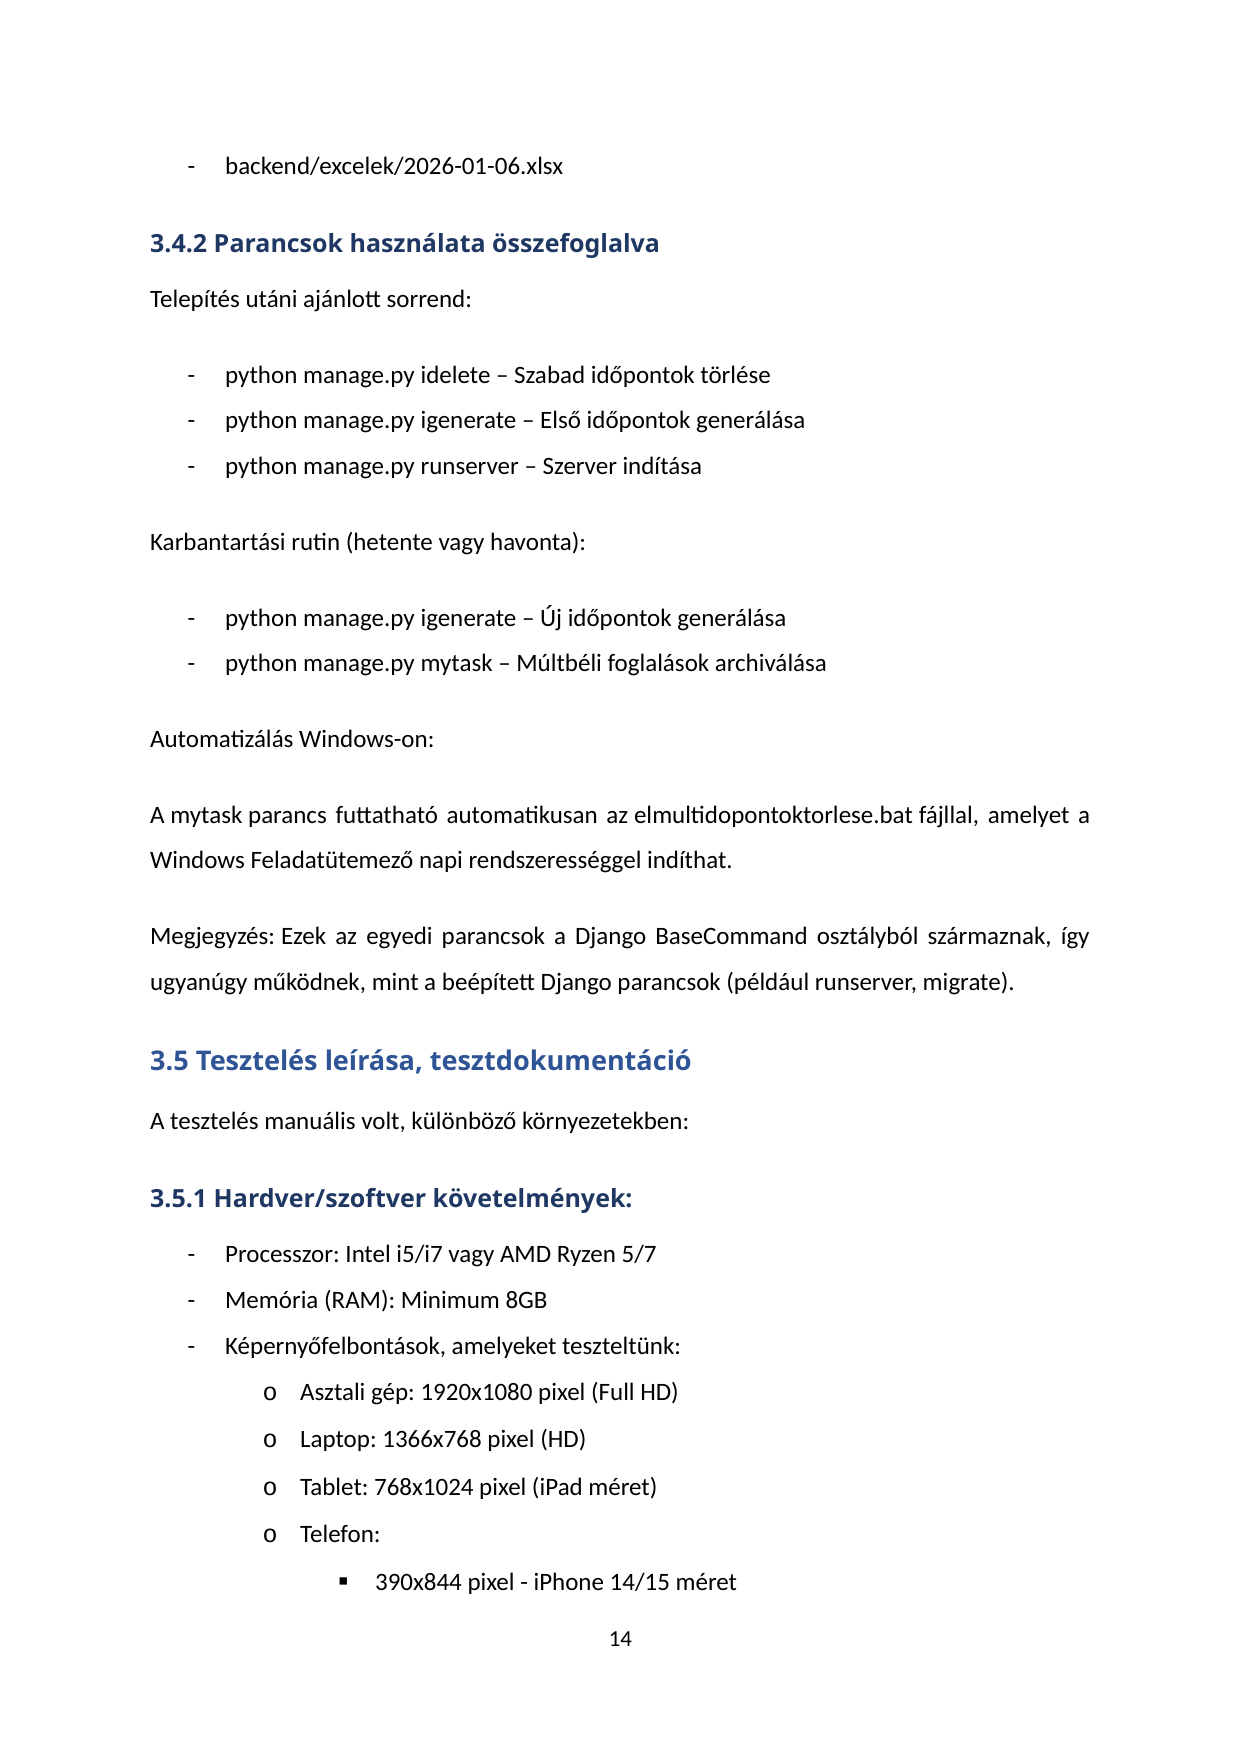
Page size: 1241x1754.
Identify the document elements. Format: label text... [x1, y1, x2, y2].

list Asztali gép: 1920x1080 pixel (Full HD) [262, 1376, 1090, 1407]
list python manage.py igenerate – Új időpontok generálása [187, 602, 1090, 632]
text Megjegyzés: Ezek az egyedi parancsok a Django BaseCommand osztályból származnak, így ugyanúgy működnek, mint a beépített Django parancsok (például runserver, migrate). [150, 920, 1090, 997]
list Képernyőfelbontások, amelyeket teszteltünk: [187, 1330, 1090, 1360]
text A mytask parancs futtatható automatikusan az elmultidopontoktorlese.bat fájllal, amelyet a Windows Feladatütemező napi rendszerességgel indíthat. [150, 799, 1090, 875]
list Laptop: 1366x768 pixel (HD) [262, 1423, 1090, 1455]
list Telefon: [262, 1518, 1090, 1550]
list python manage.py runserver – Szerver indítása [187, 450, 1090, 481]
text Automatizálás Windows-on: [150, 723, 1090, 754]
list python manage.py mytask – Múltbéli foglalások archiválása [187, 647, 1090, 678]
subtitle 3.4.2 Parancsok használata összefoglalva [150, 226, 1090, 260]
text Telepítés utáni ajánlott sorrend: [150, 283, 1090, 313]
list backend/excelek/2026-01-06.xlsx [187, 150, 1090, 181]
list Memória (RAM): Minimum 8GB [187, 1284, 1090, 1315]
list python manage.py idelete – Szabad időpontok törlése [187, 359, 1090, 389]
list Processzor: Intel i5/i7 vagy AMD Ryzen 5/7 [187, 1238, 1090, 1269]
list 390x844 pixel - iPhone 14/15 méret [337, 1566, 1090, 1597]
text Karbantartási rutin (hetente vagy havonta): [150, 526, 1090, 556]
list Tablet: 768x1024 pixel (iPad méret) [262, 1471, 1090, 1503]
subtitle 3.5 Tesztelés leírása, tesztdokumentáció [150, 1042, 1090, 1079]
text A tesztelés manuális volt, különböző környezetekben: [150, 1105, 1090, 1136]
list python manage.py igenerate – Első időpontok generálása [187, 404, 1090, 435]
subtitle 3.5.1 Hardver/szoftver követelmények: [150, 1181, 1090, 1215]
